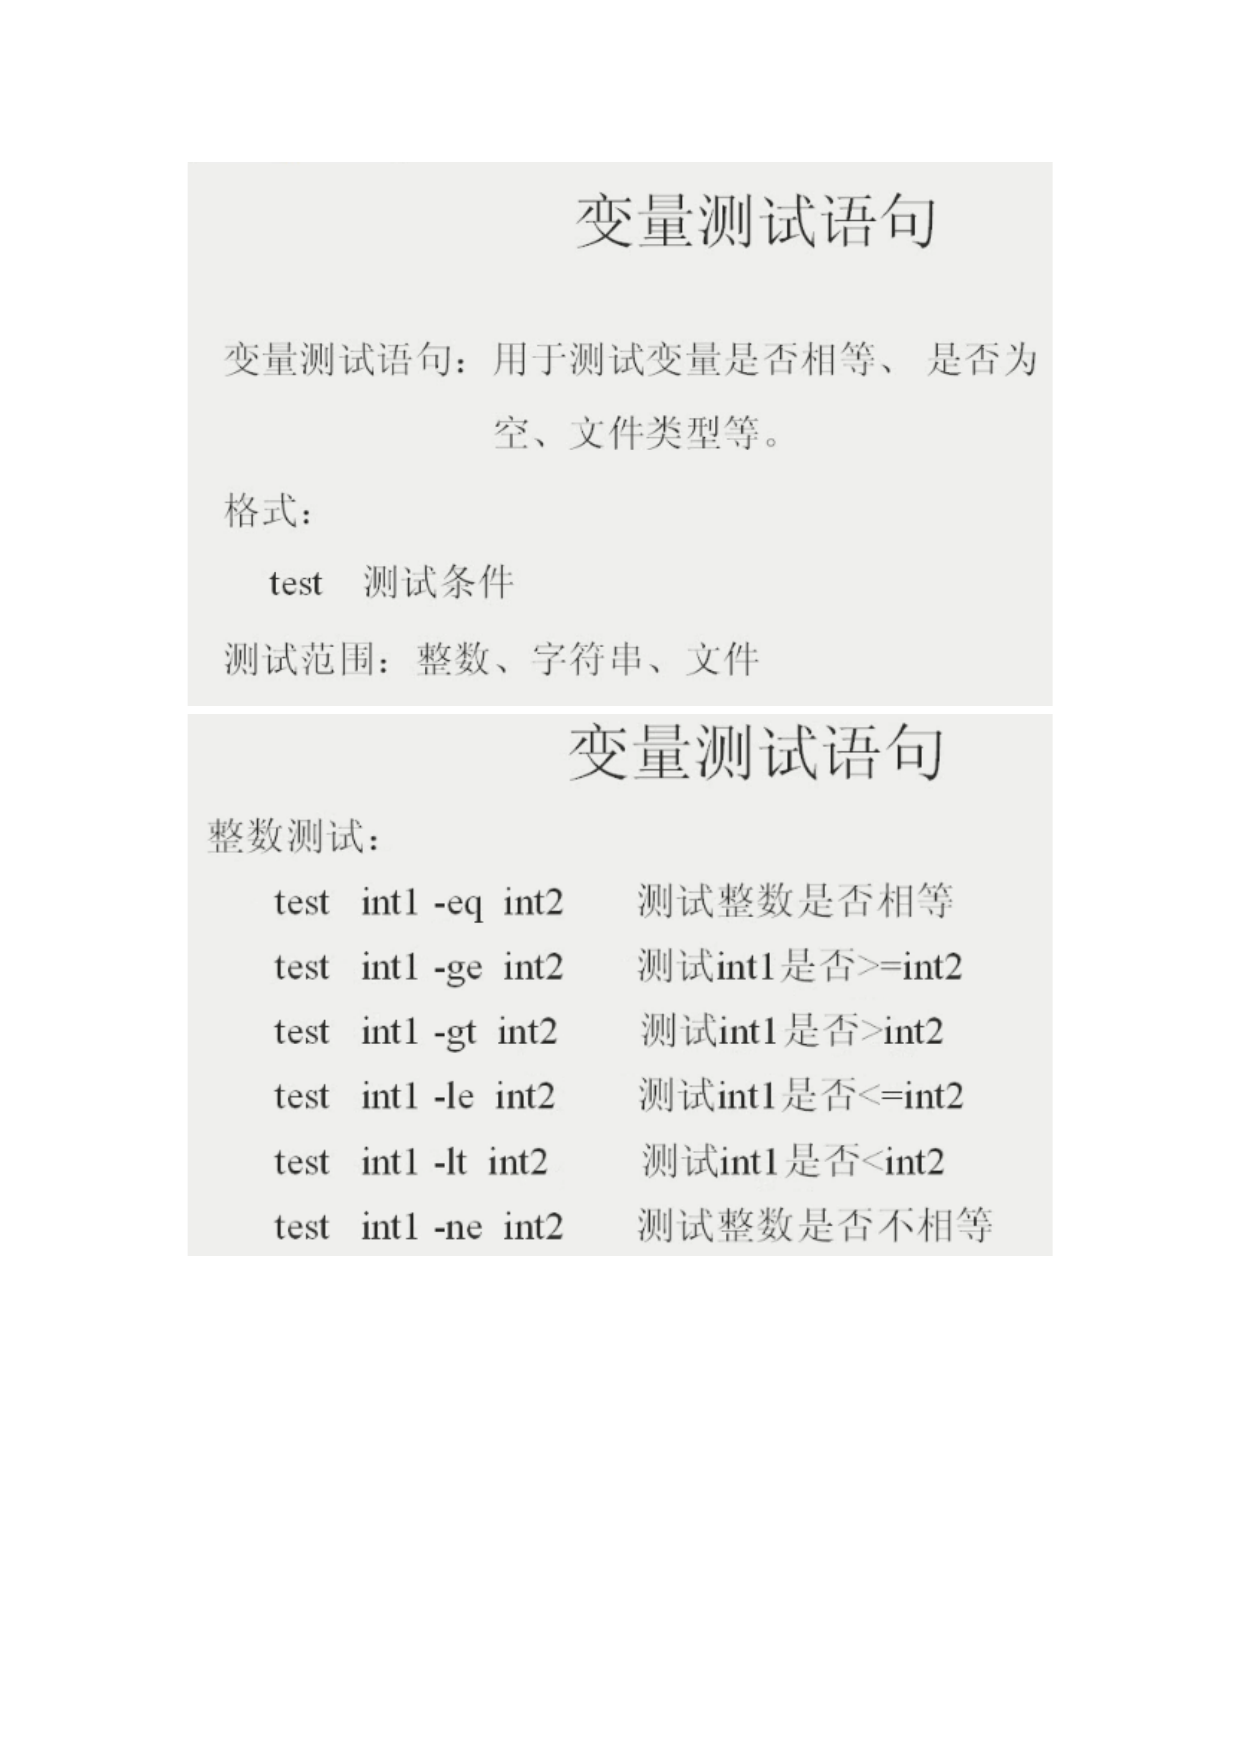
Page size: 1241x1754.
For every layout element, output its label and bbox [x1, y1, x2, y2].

picture [187, 162, 1053, 706]
picture [187, 714, 1053, 1256]
